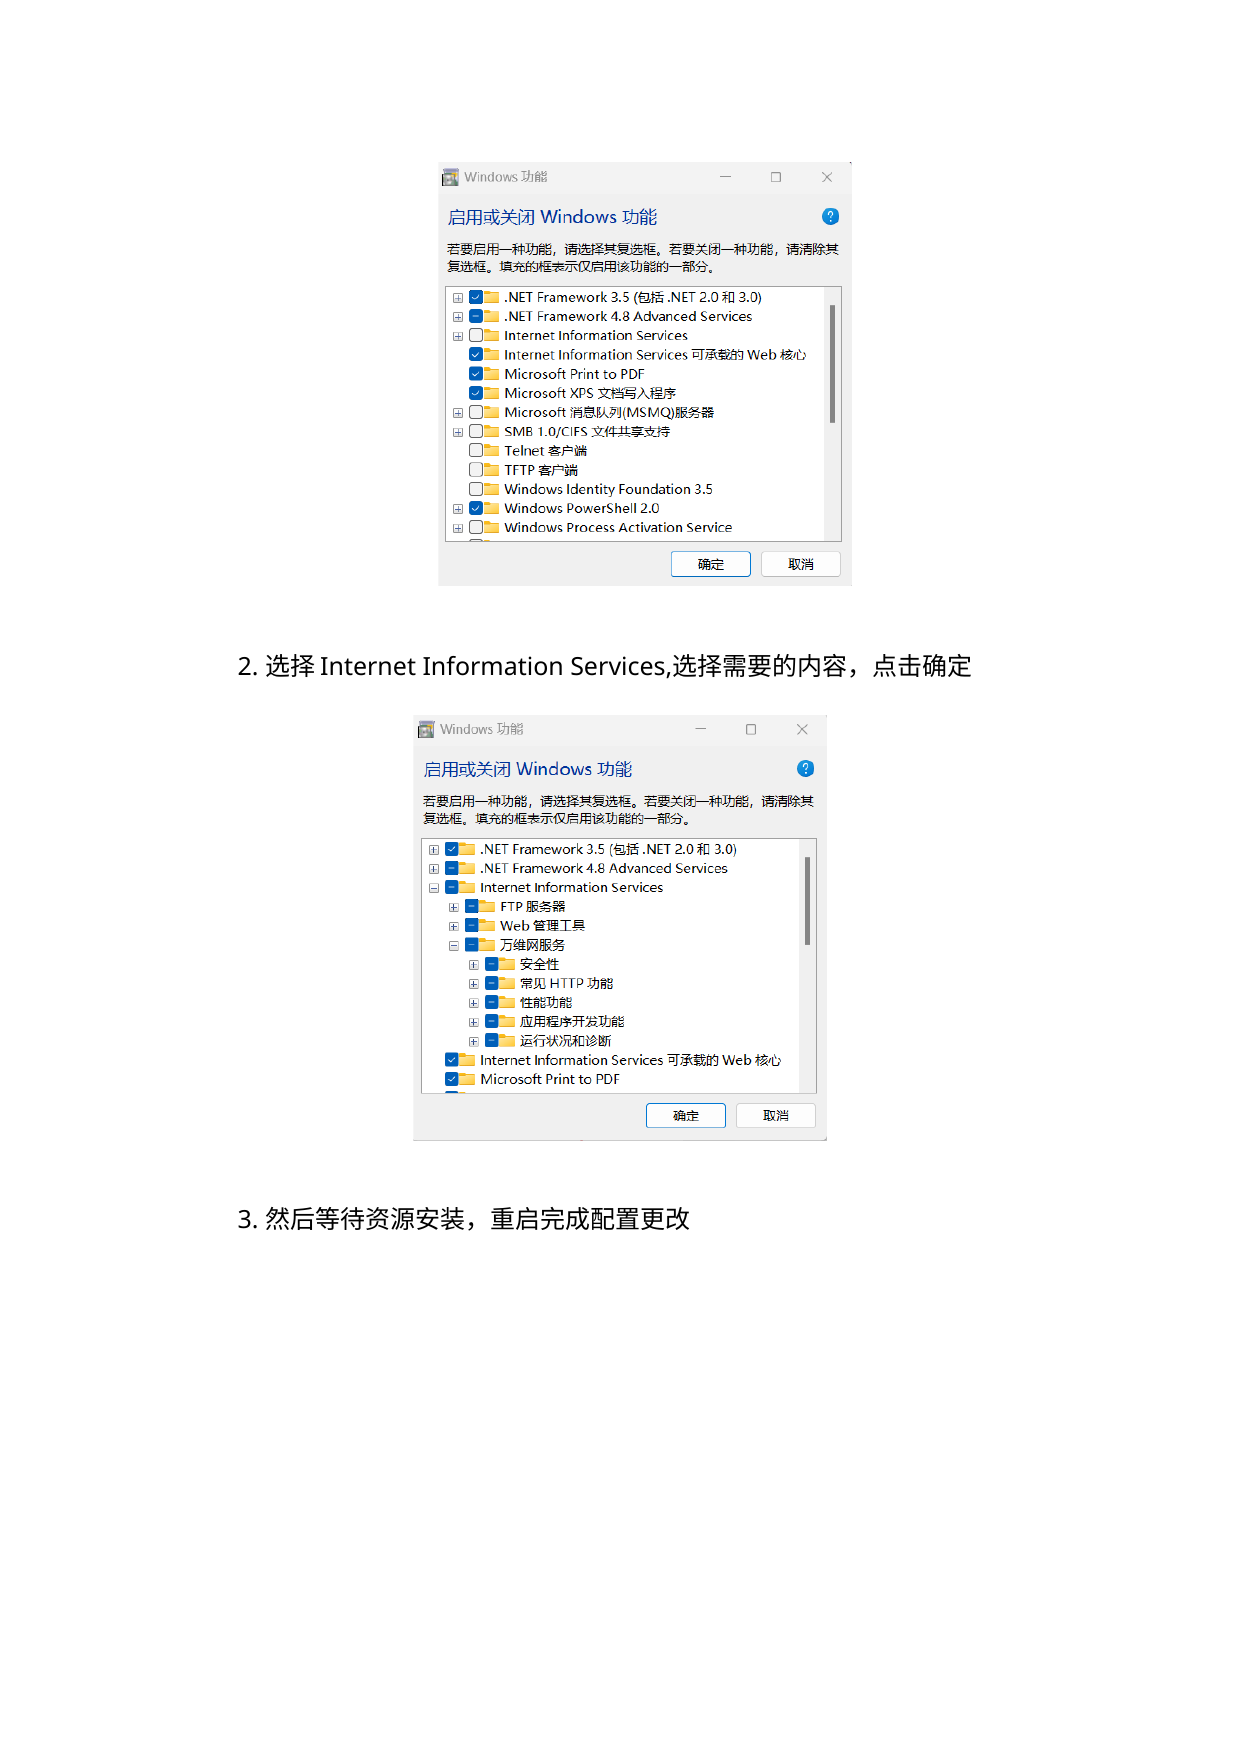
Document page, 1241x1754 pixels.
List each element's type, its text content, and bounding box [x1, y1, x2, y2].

list 选择Internet Information Services,选择需要的内容，点击确定 [187, 632, 1053, 697]
list 然后等待资源安装，重启完成配置更改 [187, 1185, 1053, 1250]
picture [438, 162, 852, 586]
picture [413, 715, 827, 1141]
